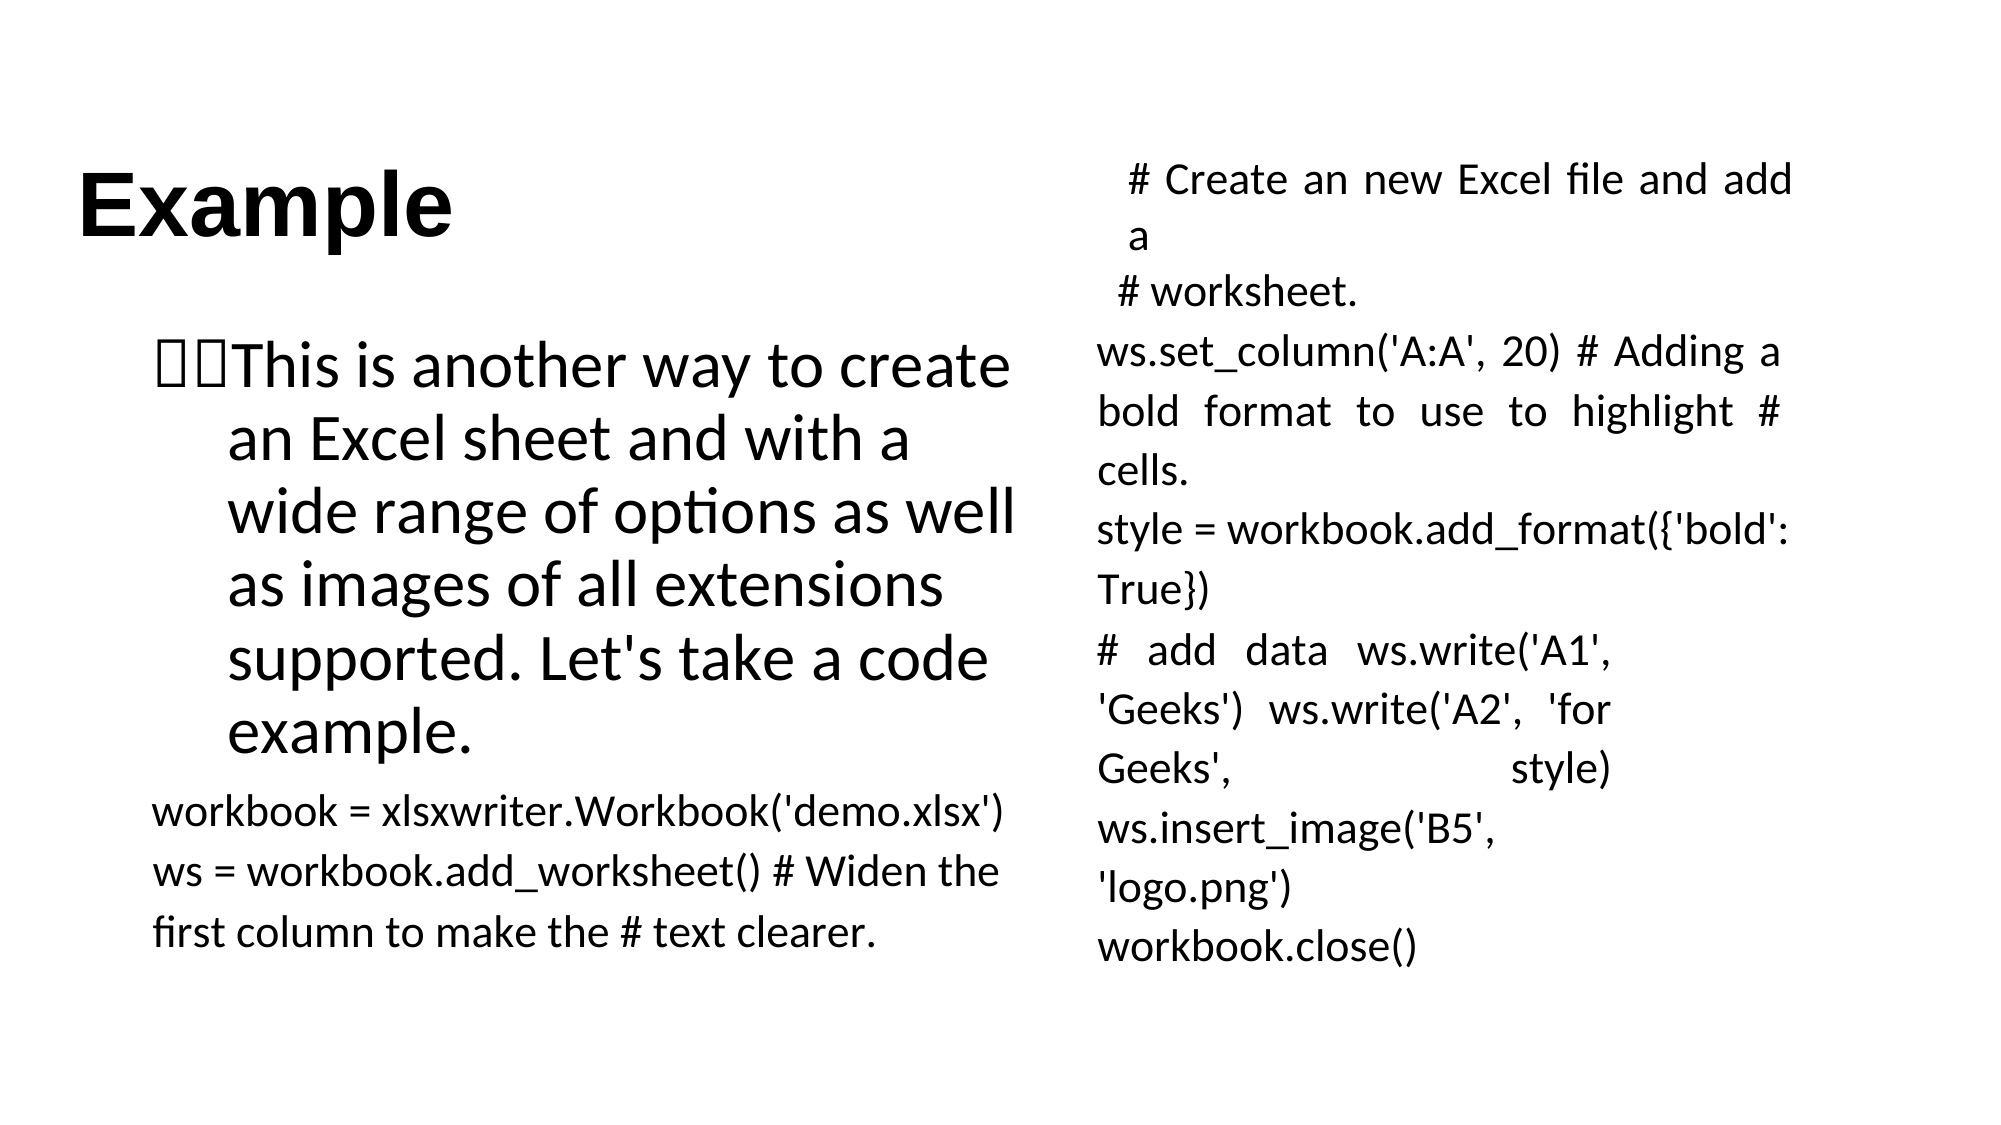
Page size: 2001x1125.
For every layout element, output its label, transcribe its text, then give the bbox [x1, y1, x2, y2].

text style = workbook.add_format({'bold': True}) [1096, 500, 1850, 616]
text This is another way to create an Excel sheet and with a wide range of options as well as images of all extensions supported. Let's take a code example. [151, 322, 1043, 770]
table_header Example [78, 150, 1128, 262]
text workbook = xlsxwriter.Workbook('demo.xlsx') ws = workbook.add_worksheet() # Widen the first column to make the # text clearer. [151, 782, 1043, 958]
text ws.set_column('A:A', 20) # Adding a bold format to use to highlight # cells. [1096, 322, 1782, 497]
table_header # Create an new Excel file and add a [1128, 150, 1794, 262]
text # add data ws.write('A1', 'Geeks') ws.write('A2', 'for Geeks', style) ws.insert_image('B5', 'logo.png') workbook.close() [1096, 621, 1612, 973]
text # worksheet. [626, 262, 1850, 318]
